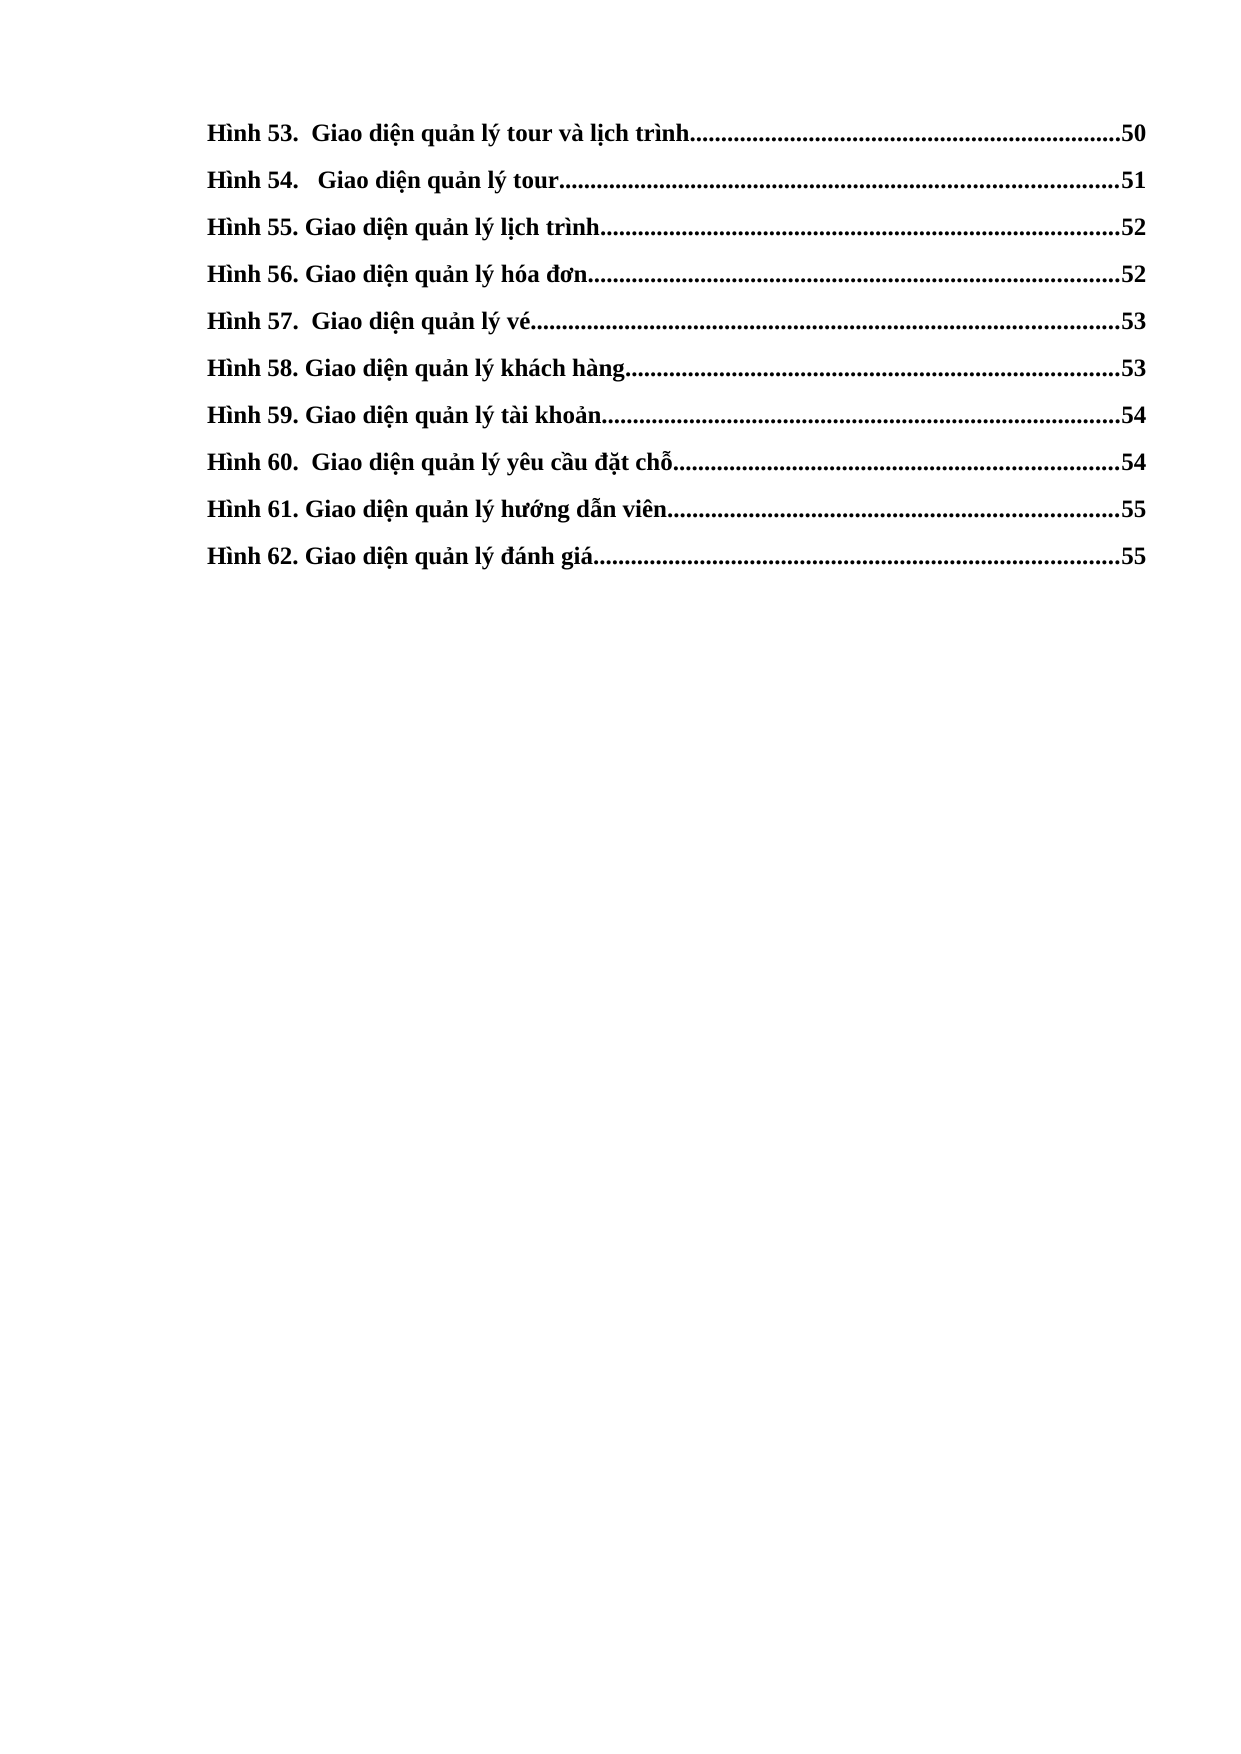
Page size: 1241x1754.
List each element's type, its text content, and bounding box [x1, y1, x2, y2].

text Hình 57. Giao diện quản lý vé 53 [207, 306, 1122, 335]
text Hình 62. Giao diện quản lý đánh giá 55 [207, 541, 1122, 570]
text Hình 54. Giao diện quản lý tour 51 [207, 165, 1122, 194]
text Hình 61. Giao diện quản lý hướng dẫn viên 55 [207, 494, 1122, 523]
text Hình 58. Giao diện quản lý khách hàng 53 [207, 353, 1122, 382]
text Hình 56. Giao diện quản lý hóa đơn 52 [207, 259, 1122, 288]
text Hình 60. Giao diện quản lý yêu cầu đặt chỗ 54 [207, 447, 1122, 476]
text Hình 59. Giao diện quản lý tài khoản 54 [207, 400, 1122, 429]
text Hình 55. Giao diện quản lý lịch trình 52 [207, 212, 1122, 241]
text Hình 53. Giao diện quản lý tour và lịch trình 50 [207, 118, 1122, 147]
